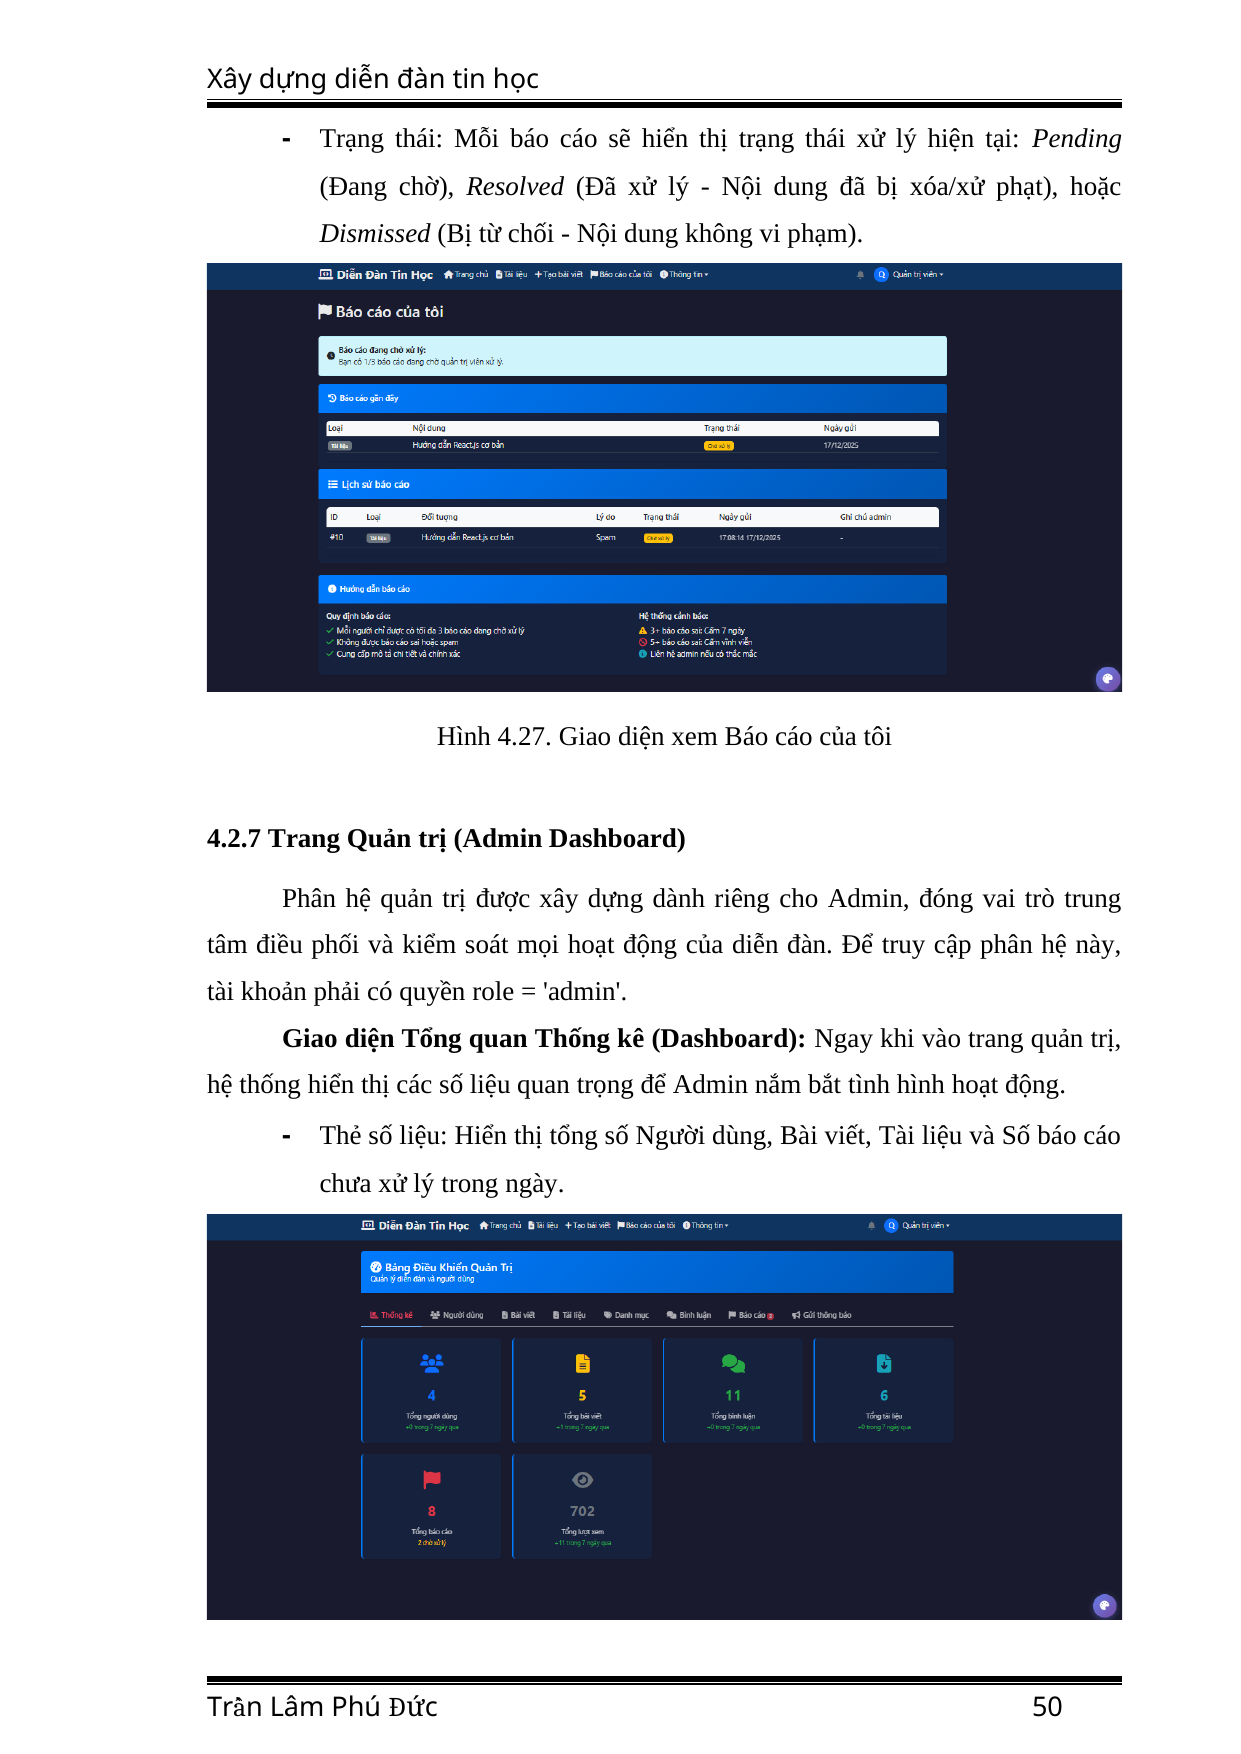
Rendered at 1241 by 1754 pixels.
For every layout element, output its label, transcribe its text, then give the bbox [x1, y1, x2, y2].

text Phân hệ quản trị được xây dựng dành riêng cho Admin, đóng vai trò trung tâm điều phối và kiểm soát mọi hoạt động của diễn đàn. Để truy cập phân hệ này, tài khoản phải có quyền role = 'admin'. [207, 882, 1122, 1006]
picture [206, 1214, 1123, 1620]
picture [206, 263, 1123, 692]
text Hình 4.27. Giao diện xem Báo cáo của tôi [207, 720, 1122, 751]
list Trạng thái: Mỗi báo cáo sẽ hiển thị trạng thái xử lý hiện tại: Pending (Đang chờ), Resolved (Đã xử lý - Nội dung đã bị xóa/xử phạt), hoặc Dismissed (Bị từ chối - Nội dung không vi phạm). [282, 118, 1122, 248]
text Giao diện Tổng quan Thống kê (Dashboard): Ngay khi vào trang quản trị, hệ thống hiển thị các số liệu quan trọng để Admin nắm bắt tình hình hoạt động. [207, 1022, 1122, 1099]
subtitle Trang Quản trị (Admin Dashboard) [207, 823, 1122, 854]
list Thẻ số liệu: Hiển thị tổng số Người dùng, Bài viết, Tài liệu và Số báo cáo chưa xử lý trong ngày. [282, 1115, 1122, 1199]
